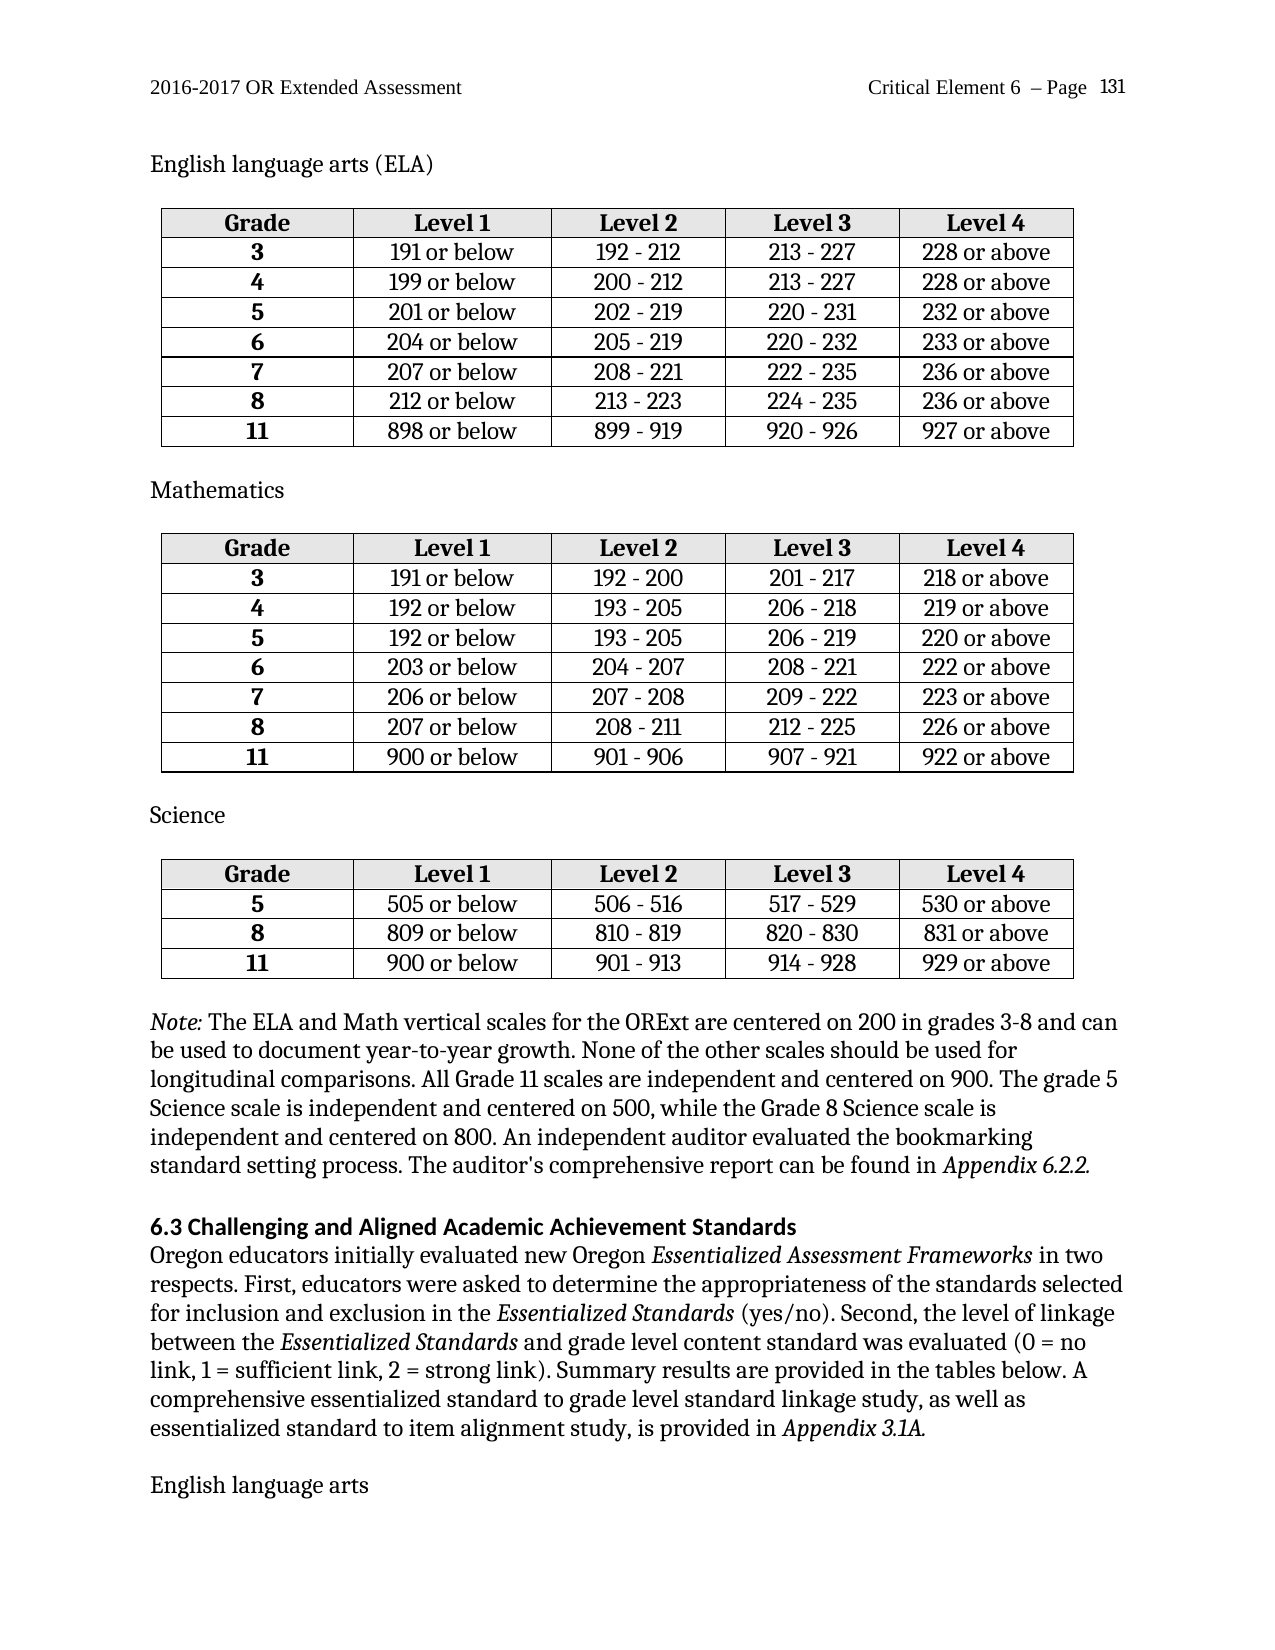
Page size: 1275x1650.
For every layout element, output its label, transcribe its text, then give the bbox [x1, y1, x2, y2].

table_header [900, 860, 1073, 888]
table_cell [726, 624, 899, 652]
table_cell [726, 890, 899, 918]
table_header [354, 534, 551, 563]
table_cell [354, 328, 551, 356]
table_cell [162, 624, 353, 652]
title 6.3 Challenging and Aligned Academic Achievement Standards [150, 1211, 1125, 1241]
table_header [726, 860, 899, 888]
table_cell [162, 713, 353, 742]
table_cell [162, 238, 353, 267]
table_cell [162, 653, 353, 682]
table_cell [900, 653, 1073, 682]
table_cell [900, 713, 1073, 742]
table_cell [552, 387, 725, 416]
text Oregon educators initially evaluated new Oregon Essentialized Assessment Frameworks in two respects. First, educators were asked to determine the appropriateness of the standards selected for inclusion and exclusion in the Essentialized Standards (yes/no). Second, the level of linkage between the Essentialized Standards and grade level content standard was evaluated (0 = no link, 1 = sufficient link, 2 = strong link). Summary results are provided in the tables below. A comprehensive essentialized standard to grade level standard linkage study, as well as essentialized standard to item alignment study, is provided in Appendix 3.1A. [150, 1241, 1125, 1442]
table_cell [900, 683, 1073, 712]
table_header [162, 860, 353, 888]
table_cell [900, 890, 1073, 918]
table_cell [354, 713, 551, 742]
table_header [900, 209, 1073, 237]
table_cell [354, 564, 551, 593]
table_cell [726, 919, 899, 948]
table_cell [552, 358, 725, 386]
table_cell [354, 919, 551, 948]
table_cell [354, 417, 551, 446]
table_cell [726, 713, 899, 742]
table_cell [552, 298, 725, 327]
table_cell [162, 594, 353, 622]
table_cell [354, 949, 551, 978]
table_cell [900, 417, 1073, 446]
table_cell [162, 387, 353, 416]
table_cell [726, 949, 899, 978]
text English language arts (ELA) [150, 150, 1125, 179]
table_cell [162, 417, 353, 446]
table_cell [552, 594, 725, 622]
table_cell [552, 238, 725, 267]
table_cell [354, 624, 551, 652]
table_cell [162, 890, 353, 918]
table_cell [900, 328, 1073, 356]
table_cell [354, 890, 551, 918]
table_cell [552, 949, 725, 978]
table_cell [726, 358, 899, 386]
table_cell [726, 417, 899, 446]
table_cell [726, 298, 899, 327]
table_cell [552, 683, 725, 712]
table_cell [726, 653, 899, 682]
text Science [150, 801, 1125, 830]
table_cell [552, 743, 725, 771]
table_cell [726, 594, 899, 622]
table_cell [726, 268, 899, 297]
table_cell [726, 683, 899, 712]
text Mathematics [150, 476, 1125, 504]
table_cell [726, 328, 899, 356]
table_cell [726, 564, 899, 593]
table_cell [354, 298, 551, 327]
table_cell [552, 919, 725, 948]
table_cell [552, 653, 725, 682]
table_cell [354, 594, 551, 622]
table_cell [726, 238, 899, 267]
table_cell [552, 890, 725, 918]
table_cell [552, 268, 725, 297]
text Note: The ELA and Math vertical scales for the ORExt are centered on 200 in grades 3-8 and can be used to document year-to-year growth. None of the other scales should be used for longitudinal comparisons. All Grade 11 scales are independent and centered on 900. The grade 5 Science scale is independent and centered on 500, while the Grade 8 Science scale is independent and centered on 800. An independent auditor evaluated the bookmarking standard setting process. The auditor's comprehensive report can be found in Appendix 6.2.2. [150, 1008, 1125, 1180]
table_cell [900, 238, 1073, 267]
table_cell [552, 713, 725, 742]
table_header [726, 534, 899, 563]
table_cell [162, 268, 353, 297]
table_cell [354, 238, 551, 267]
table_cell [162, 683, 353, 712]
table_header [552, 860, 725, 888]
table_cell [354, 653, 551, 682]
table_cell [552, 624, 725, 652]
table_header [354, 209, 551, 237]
text English language arts [150, 1471, 1125, 1500]
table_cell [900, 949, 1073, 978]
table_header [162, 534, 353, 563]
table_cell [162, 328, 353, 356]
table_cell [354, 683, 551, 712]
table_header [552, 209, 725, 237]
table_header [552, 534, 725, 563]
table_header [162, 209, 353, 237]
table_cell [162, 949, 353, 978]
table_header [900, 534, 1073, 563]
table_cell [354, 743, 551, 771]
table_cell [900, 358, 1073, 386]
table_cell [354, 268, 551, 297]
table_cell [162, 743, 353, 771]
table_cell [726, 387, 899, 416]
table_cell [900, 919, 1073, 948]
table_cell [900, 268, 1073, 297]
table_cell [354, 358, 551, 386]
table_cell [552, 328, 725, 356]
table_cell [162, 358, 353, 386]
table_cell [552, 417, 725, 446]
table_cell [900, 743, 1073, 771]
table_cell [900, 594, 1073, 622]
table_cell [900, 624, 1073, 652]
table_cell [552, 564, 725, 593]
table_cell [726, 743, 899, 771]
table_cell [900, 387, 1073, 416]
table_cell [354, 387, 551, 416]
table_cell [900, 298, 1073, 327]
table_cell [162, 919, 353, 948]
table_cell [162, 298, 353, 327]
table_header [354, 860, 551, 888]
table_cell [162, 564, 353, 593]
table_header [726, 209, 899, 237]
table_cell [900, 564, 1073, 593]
